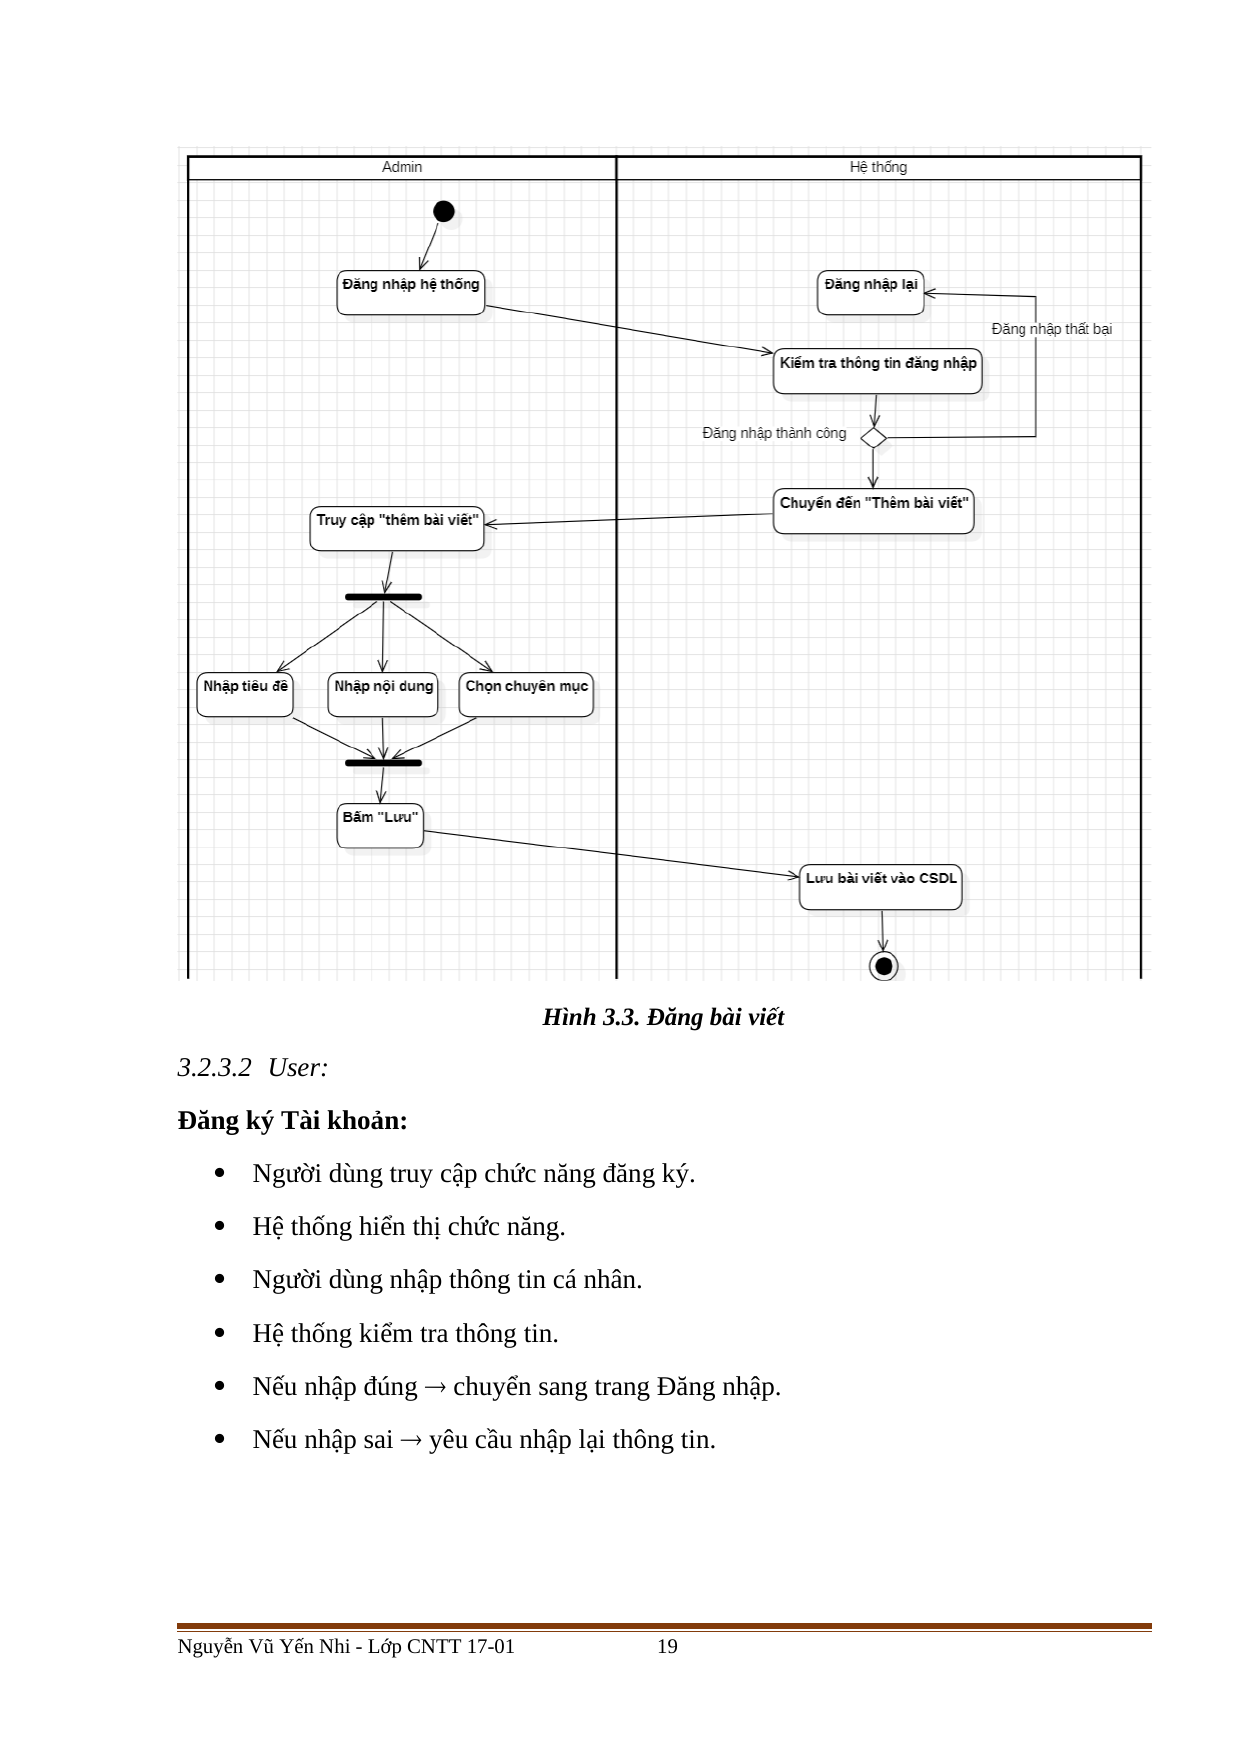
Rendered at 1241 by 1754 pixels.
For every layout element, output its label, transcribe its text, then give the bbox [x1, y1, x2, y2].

text Đăng ký Tài khoản: [177, 1104, 1152, 1136]
picture [177, 146, 1152, 981]
list Người dùng truy cập chức năng đăng ký. [215, 1157, 1152, 1188]
list Nếu nhập sai yêu cầu nhập lại thông tin. [215, 1423, 1152, 1454]
list Hệ thống kiểm tra thông tin. [215, 1317, 1152, 1348]
list Hệ thống hiển thị chức năng. [215, 1210, 1152, 1242]
subtitle User: [177, 1051, 1152, 1083]
list Nếu nhập đúng chuyển sang trang Đăng nhập. [215, 1370, 1152, 1401]
list Người dùng nhập thông tin cá nhân. [215, 1263, 1152, 1295]
